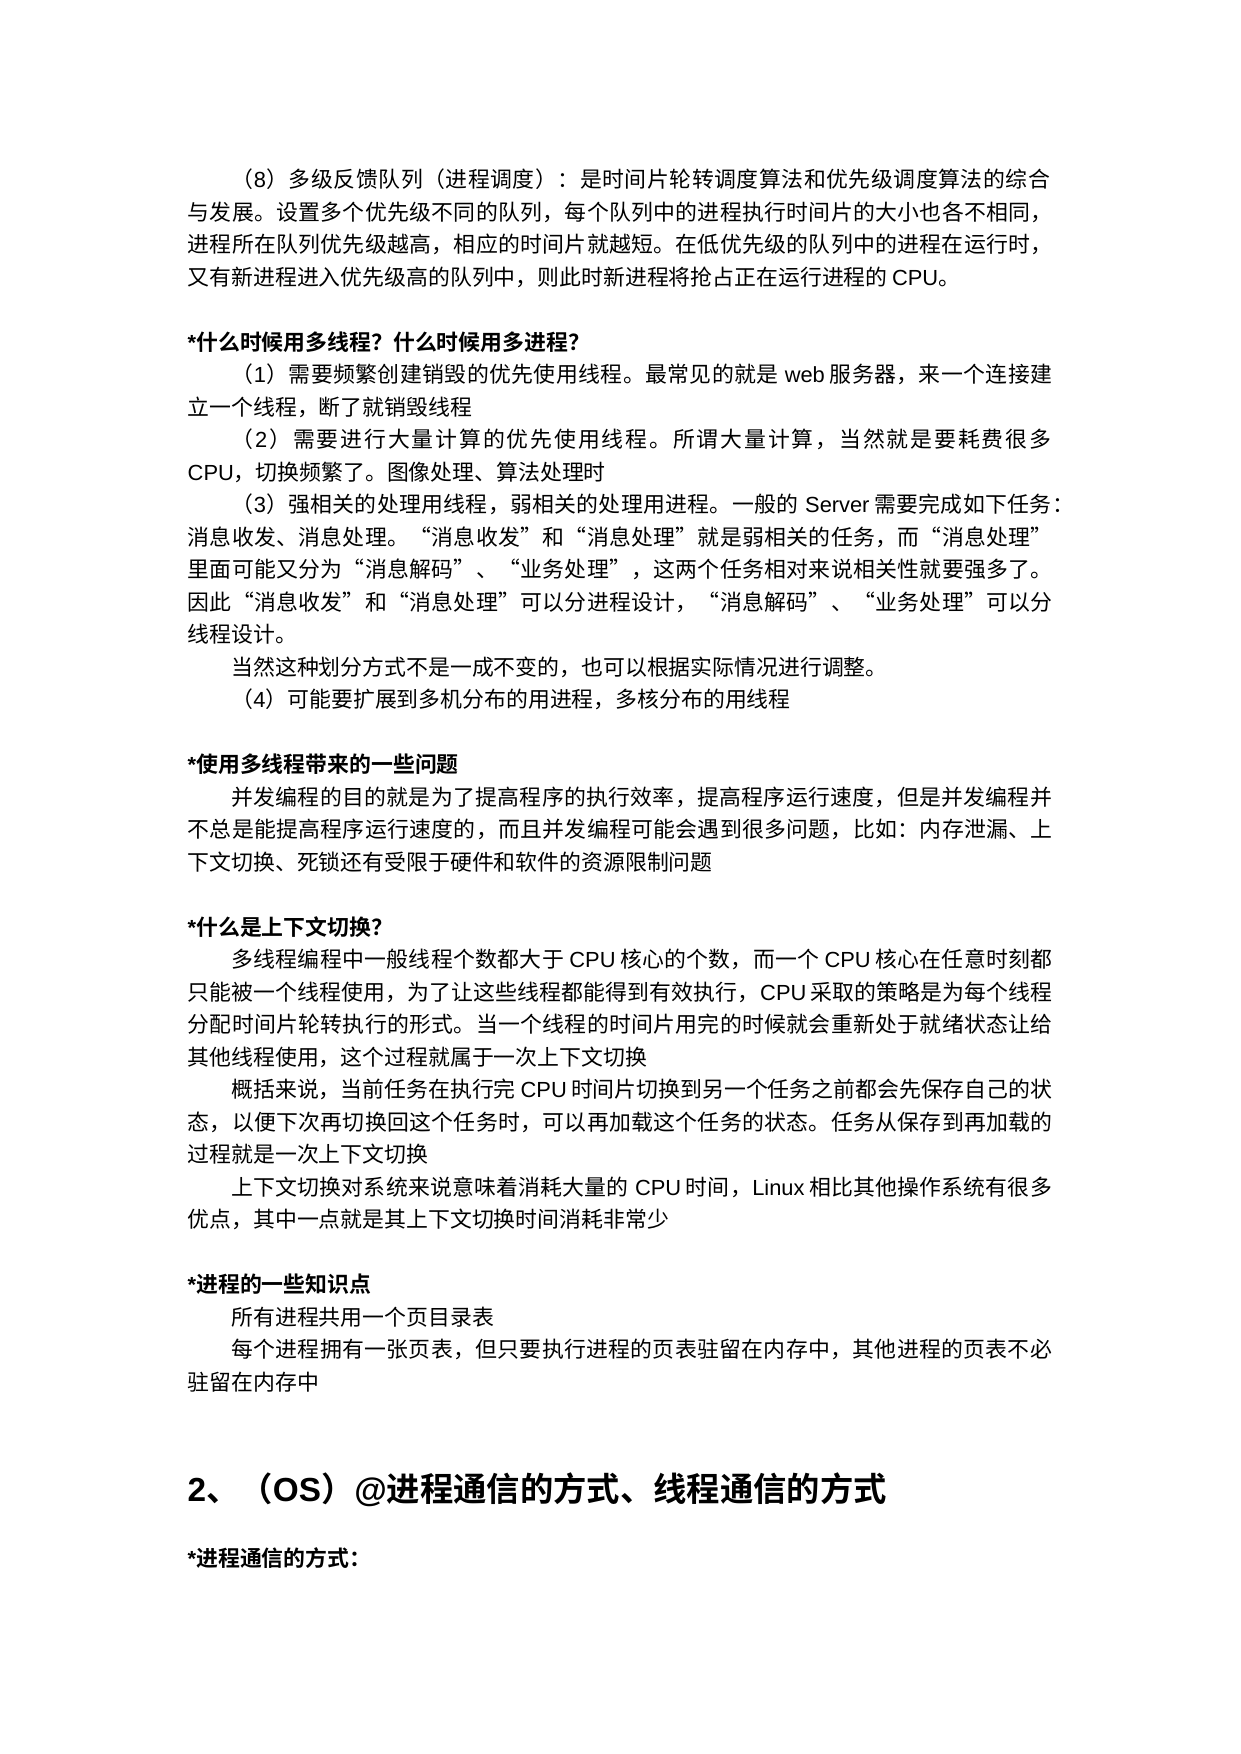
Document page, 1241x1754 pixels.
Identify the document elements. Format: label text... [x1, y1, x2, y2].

text *使用多线程带来的一些问题 [187, 747, 1053, 779]
text （1）需要频繁创建销毁的优先使用线程。最常见的就是web服务器，来一个连接建立一个线程，断了就销毁线程 [187, 357, 1053, 422]
text *什么是上下文切换？ [187, 909, 1053, 942]
text 概括来说，当前任务在执行完CPU时间片切换到另一个任务之前都会先保存自己的状态，以便下次再切换回这个任务时，可以再加载这个任务的状态。任务从保存到再加载的过程就是一次上下文切换 [187, 1072, 1053, 1169]
text 所有进程共用一个页目录表 [187, 1299, 1053, 1332]
text 并发编程的目的就是为了提高程序的执行效率，提高程序运行速度，但是并发编程并不总是能提高程序运行速度的，而且并发编程可能会遇到很多问题，比如：内存泄漏、上下文切换、死锁还有受限于硬件和软件的资源限制问题 [187, 779, 1053, 877]
text （2）需要进行大量计算的优先使用线程。所谓大量计算，当然就是要耗费很多CPU，切换频繁了。图像处理、算法处理时 [187, 422, 1053, 487]
text 多线程编程中一般线程个数都大于CPU核心的个数，而一个CPU核心在任意时刻都只能被一个线程使用，为了让这些线程都能得到有效执行，CPU采取的策略是为每个线程分配时间片轮转执行的形式。当一个线程的时间片用完的时候就会重新处于就绪状态让给其他线程使用，这个过程就属于一次上下文切换 [187, 942, 1053, 1072]
text 每个进程拥有一张页表，但只要执行进程的页表驻留在内存中，其他进程的页表不必驻留在内存中 [187, 1332, 1053, 1397]
text （3）强相关的处理用线程，弱相关的处理用进程。一般的Server需要完成如下任务：消息收发、消息处理。“消息收发”和“消息处理”就是弱相关的任务，而“消息处理”里面可能又分为“消息解码”、“业务处理”，这两个任务相对来说相关性就要强多了。因此“消息收发”和“消息处理”可以分进程设计，“消息解码”、“业务处理”可以分线程设计。 [187, 487, 1053, 649]
text *进程的一些知识点 [187, 1267, 1053, 1299]
text （8）多级反馈队列（进程调度）：是时间片轮转调度算法和优先级调度算法的综合与发展。设置多个优先级不同的队列，每个队列中的进程执行时间片的大小也各不相同，进程所在队列优先级越高，相应的时间片就越短。在低优先级的队列中的进程在运行时，又有新进程进入优先级高的队列中，则此时新进程将抢占正在运行进程的CPU。 [187, 162, 1053, 292]
subtitle 2、（OS）@进程通信的方式、线程通信的方式 [187, 1454, 1053, 1519]
text 当然这种划分方式不是一成不变的，也可以根据实际情况进行调整。 [187, 649, 1053, 682]
text *什么时候用多线程？什么时候用多进程？ [187, 324, 1053, 357]
text *进程通信的方式： [187, 1540, 1053, 1573]
text 上下文切换对系统来说意味着消耗大量的CPU时间，Linux相比其他操作系统有很多优点，其中一点就是其上下文切换时间消耗非常少 [187, 1169, 1053, 1234]
text （4）可能要扩展到多机分布的用进程，多核分布的用线程 [187, 682, 1053, 714]
